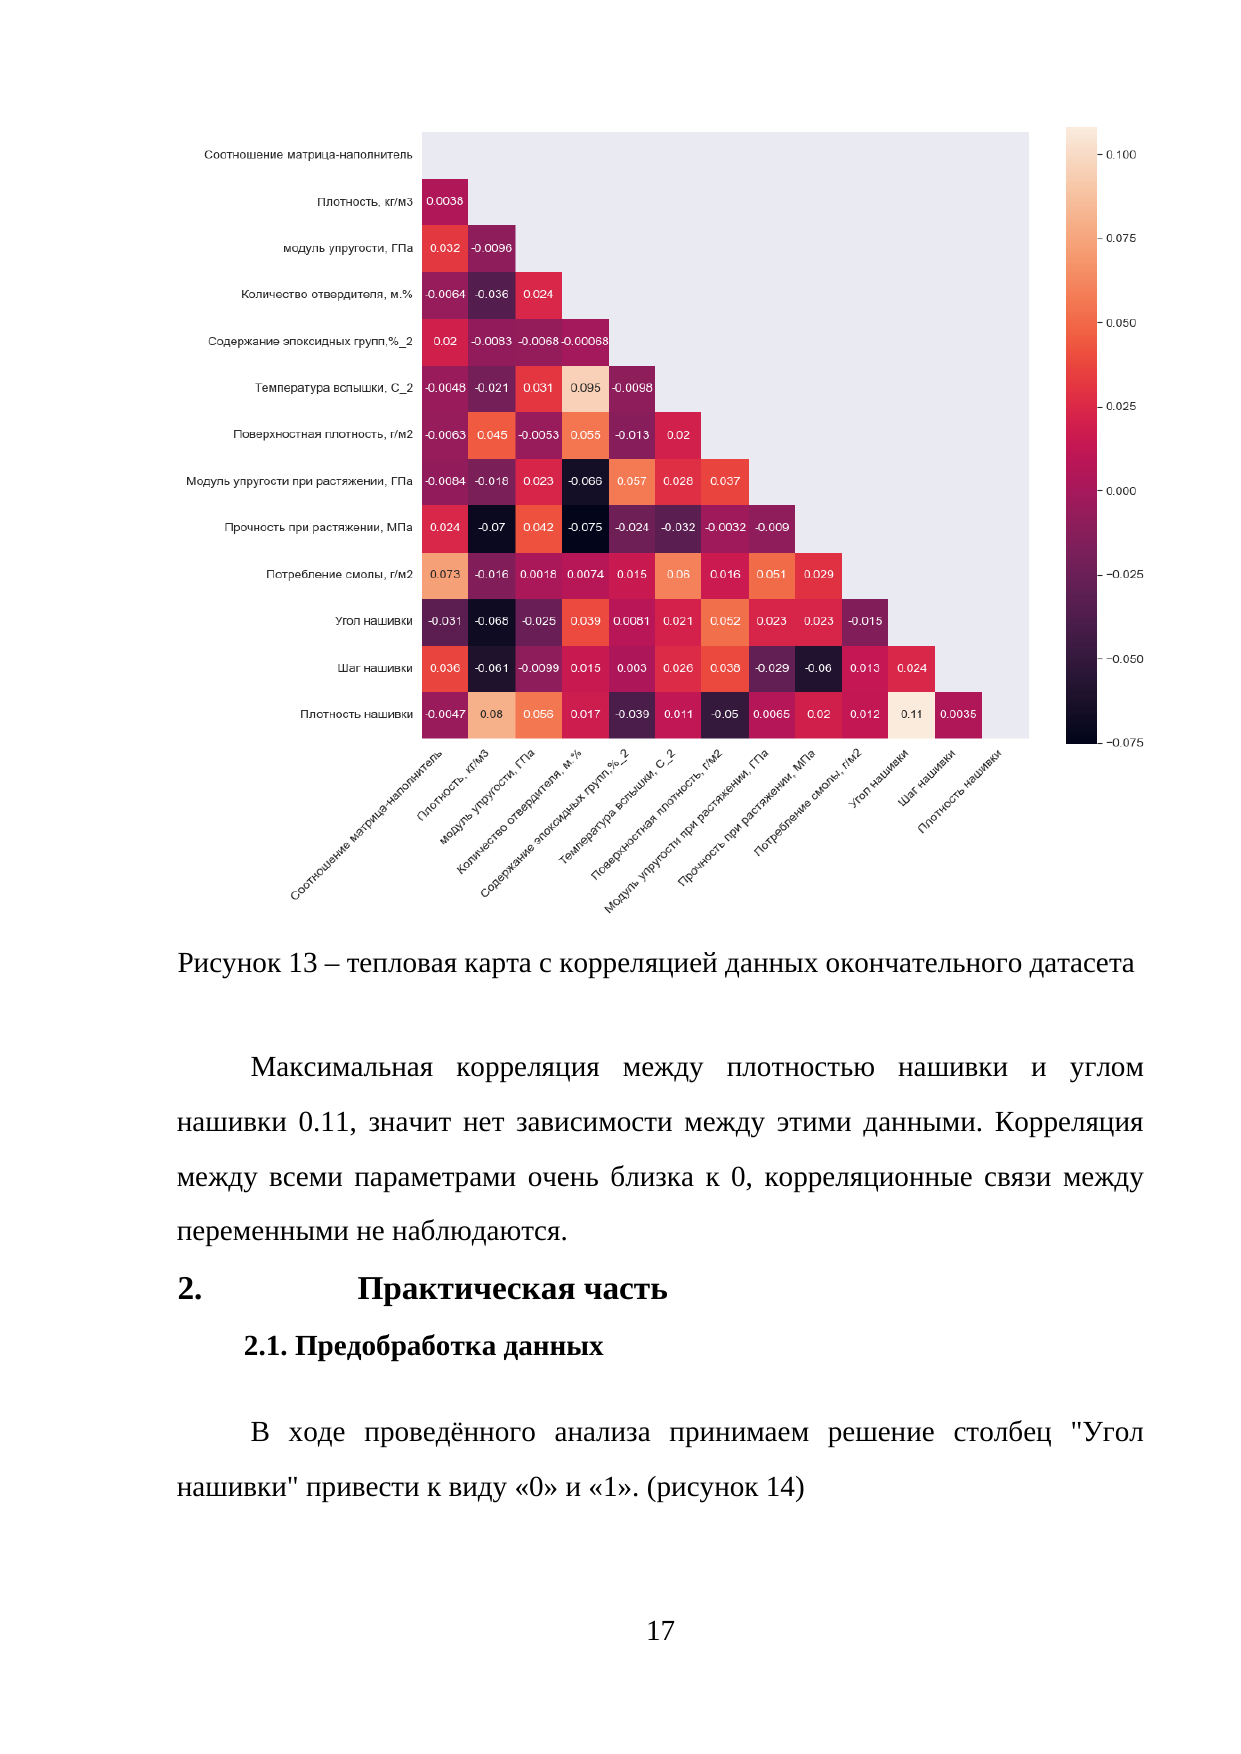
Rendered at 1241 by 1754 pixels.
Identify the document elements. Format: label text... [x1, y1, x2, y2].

text В ходе проведённого анализа принимаем решение столбец "Угол нашивки" привести к виду «0» и «1». (рисунок 14) [177, 1414, 1145, 1503]
subtitle 2.1. Предобработка данных [244, 1328, 1114, 1362]
text Рисунок 13 – тепловая карта с корреляцией данных окончательного датасета [177, 946, 1145, 979]
picture [177, 118, 1152, 924]
text Максимальная корреляция между плотностью нашивки и углом нашивки 0.11, значит нет зависимости между этими данными. Корреляция между всеми параметрами очень близка к 0, корреляционные связи между переменными не наблюдаются. [177, 1049, 1145, 1247]
subtitle 2. Практическая часть [177, 1268, 1152, 1307]
